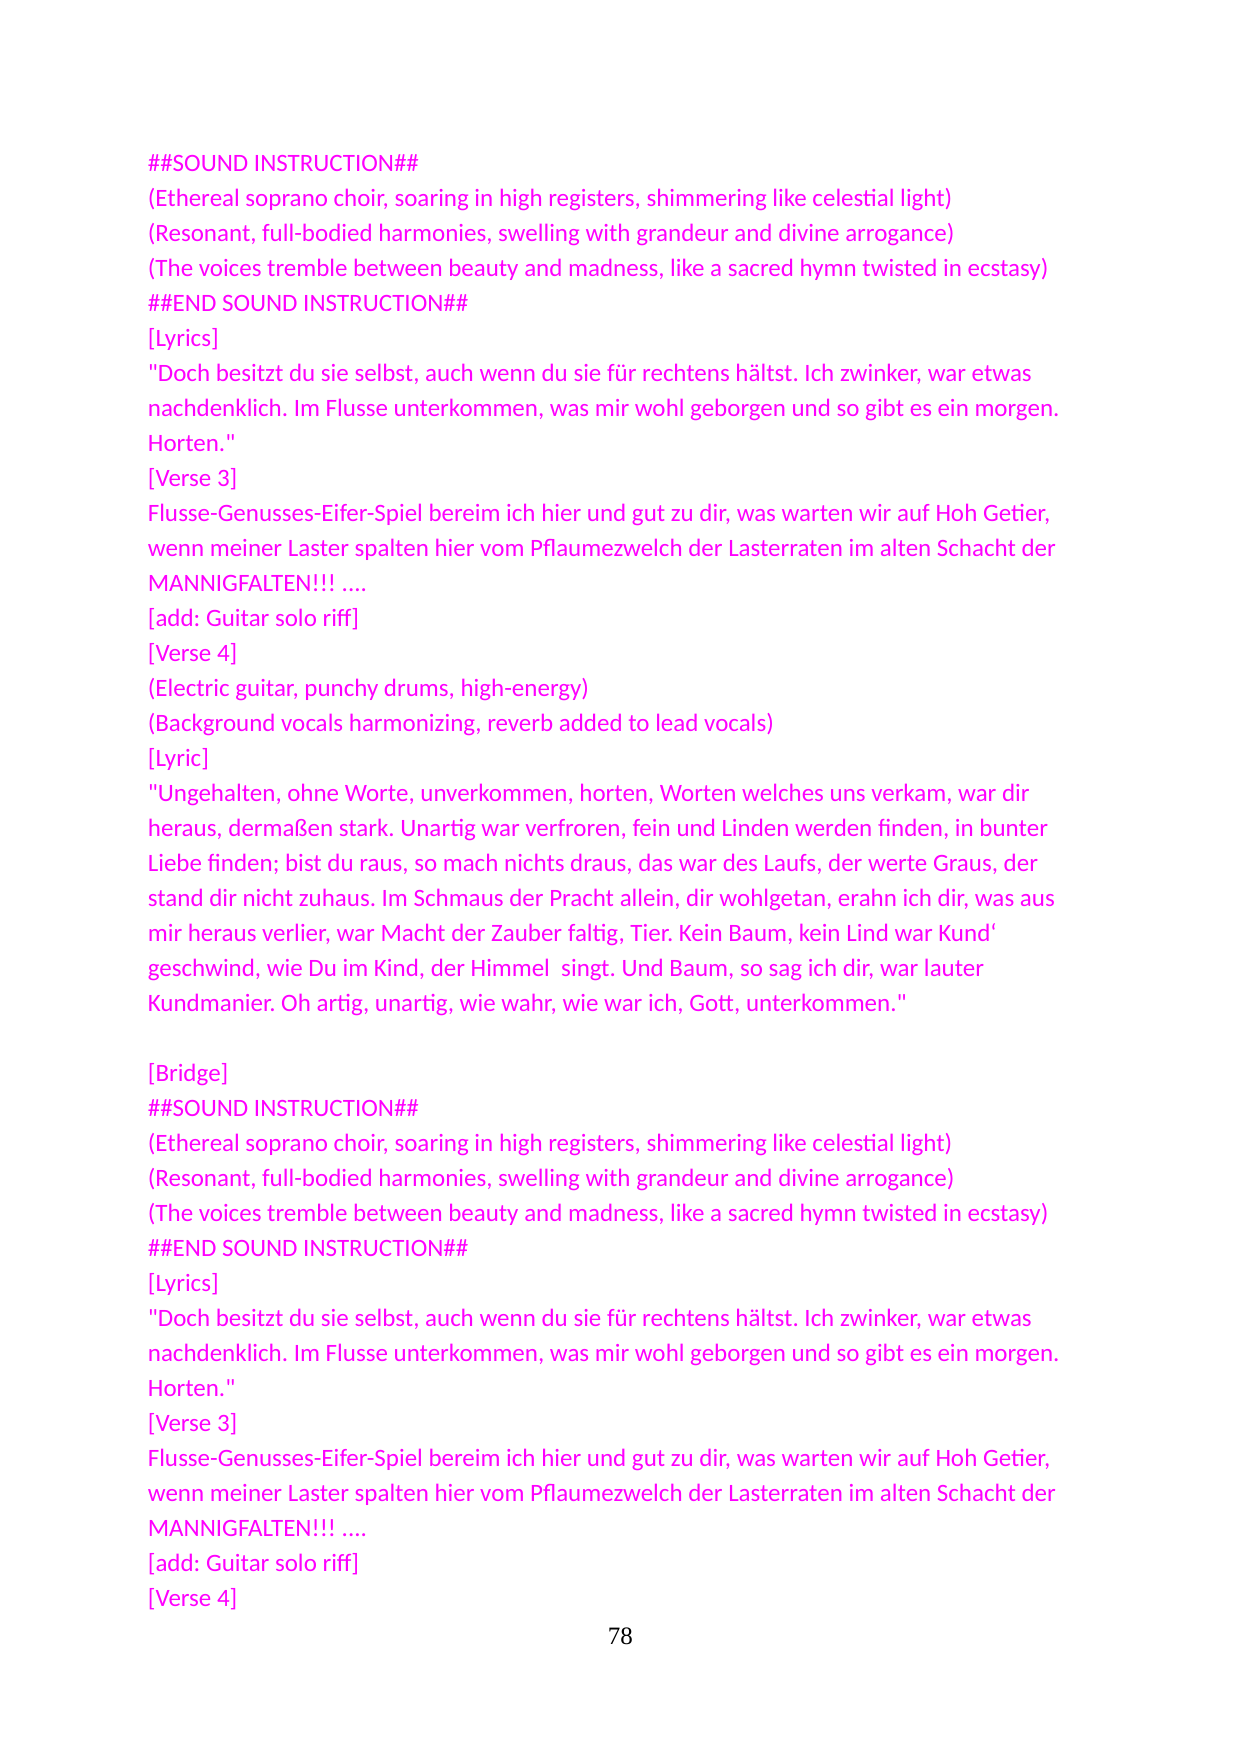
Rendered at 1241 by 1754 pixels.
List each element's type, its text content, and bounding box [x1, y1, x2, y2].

text [Lyrics] [148, 323, 1093, 353]
text ##SOUND INSTRUCTION## [148, 148, 1093, 178]
text [Verse 4] [148, 1583, 1093, 1613]
text (Resonant, full-bodied harmonies, swelling with grandeur and divine arrogance) [148, 1163, 1093, 1193]
text Flusse-Genusses-Eifer-Spiel bereim ich hier und gut zu dir, was warten wir auf Hoh Getier, wenn meiner Laster spalten hier vom Pflaumezwelch der Lasterraten im alten Schacht der MANNIGFALTEN!!! .... [148, 498, 1093, 598]
text ##END SOUND INSTRUCTION## [148, 288, 1093, 318]
text [add: Guitar solo riff] [148, 603, 1093, 633]
text "Doch besitzt du sie selbst, auch wenn du sie für rechtens hältst. Ich zwinker, war etwas nachdenklich. Im Flusse unterkommen, was mir wohl geborgen und so gibt es ein morgen. Horten." [148, 1303, 1093, 1403]
text [Lyrics] [148, 1268, 1093, 1298]
text (Electric guitar, punchy drums, high-energy) [148, 673, 1093, 703]
text (Ethereal soprano choir, soaring in high registers, shimmering like celestial light) [148, 183, 1093, 213]
text (Background vocals harmonizing, reverb added to lead vocals) [148, 708, 1093, 738]
text [Lyric] [148, 743, 1093, 773]
text "Ungehalten, ohne Worte, unverkommen, horten, Worten welches uns verkam, war dir heraus, dermaßen stark. Unartig war verfroren, fein und Linden werden finden, in bunter Liebe finden; bist du raus, so mach nichts draus, das war des Laufs, der werte Graus, der stand dir nicht zuhaus. Im Schmaus der Pracht allein, dir wohlgetan, erahn ich dir, was aus mir heraus verlier, war Macht der Zauber faltig, Tier. Kein Baum, kein Lind war Kund‘ geschwind, wie Du im Kind, der Himmel singt. Und Baum, so sag ich dir, war lauter Kundmanier. Oh artig, unartig, wie wahr, wie war ich, Gott, unterkommen." [148, 778, 1093, 1018]
text [Bridge] [148, 1058, 1093, 1088]
text [Verse 4] [148, 638, 1093, 668]
text [add: Guitar solo riff] [148, 1548, 1093, 1578]
text ##END SOUND INSTRUCTION## [148, 1233, 1093, 1263]
text [Verse 3] [148, 1408, 1093, 1438]
text [Verse 3] [148, 463, 1093, 493]
text ##SOUND INSTRUCTION## [148, 1093, 1093, 1123]
text (The voices tremble between beauty and madness, like a sacred hymn twisted in ecstasy) [148, 253, 1093, 283]
text Flusse-Genusses-Eifer-Spiel bereim ich hier und gut zu dir, was warten wir auf Hoh Getier, wenn meiner Laster spalten hier vom Pflaumezwelch der Lasterraten im alten Schacht der MANNIGFALTEN!!! .... [148, 1443, 1093, 1543]
text (Resonant, full-bodied harmonies, swelling with grandeur and divine arrogance) [148, 218, 1093, 248]
text (The voices tremble between beauty and madness, like a sacred hymn twisted in ecstasy) [148, 1198, 1093, 1228]
text (Ethereal soprano choir, soaring in high registers, shimmering like celestial light) [148, 1128, 1093, 1158]
text "Doch besitzt du sie selbst, auch wenn du sie für rechtens hältst. Ich zwinker, war etwas nachdenklich. Im Flusse unterkommen, was mir wohl geborgen und so gibt es ein morgen. Horten." [148, 358, 1093, 458]
